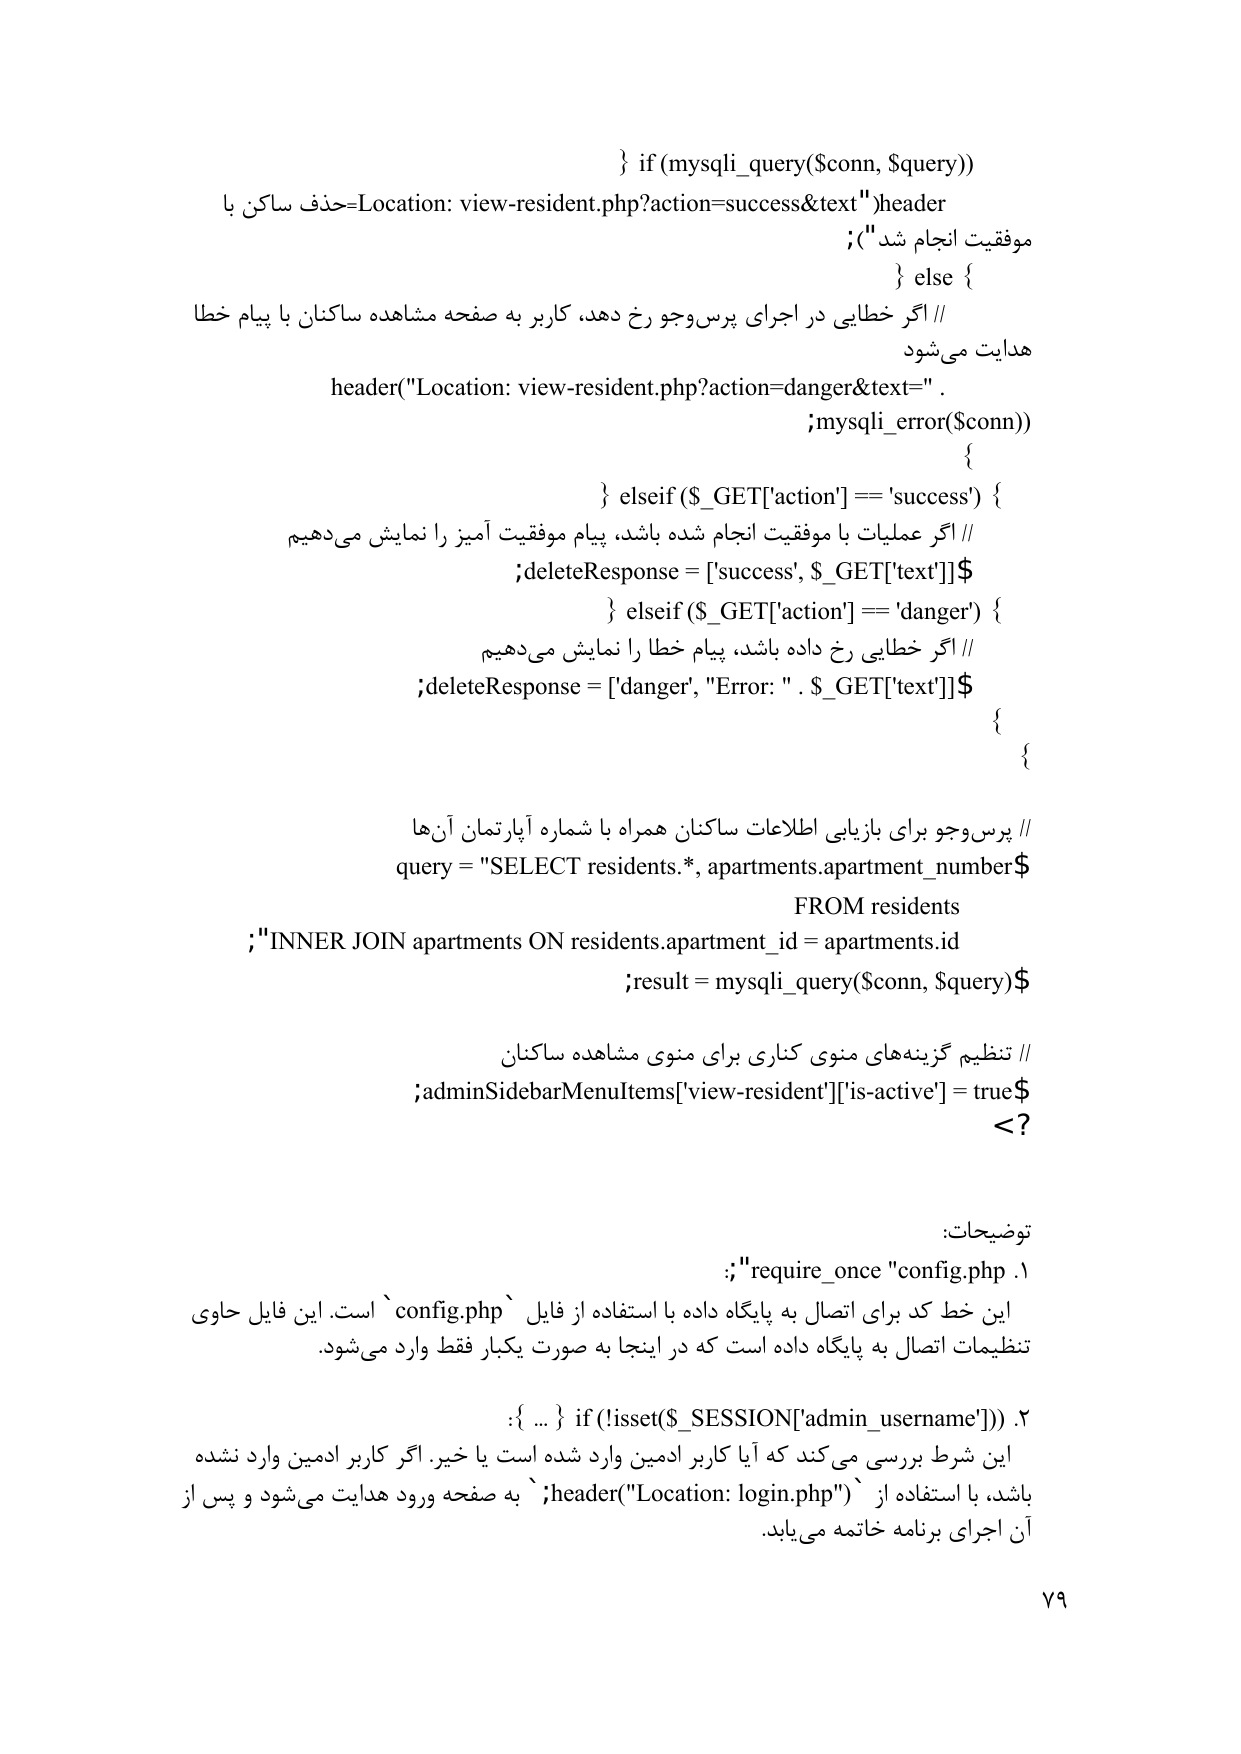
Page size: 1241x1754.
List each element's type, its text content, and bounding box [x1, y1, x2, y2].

text } [177, 711, 1031, 741]
text // اگر عملیات با موفقیت انجام شده باشد، پیام موفقیت آمیز را نمایش می‌دهیم [177, 521, 1031, 551]
text $query = "SELECT residents.*, apartments.apartment_number [177, 851, 1031, 884]
text INNER JOIN apartments ON residents.apartment_id = apartments.id"; [177, 926, 1031, 960]
text } [177, 746, 1031, 776]
text ?> [177, 1116, 1031, 1145]
text $deleteResponse = ['danger', "Error: " . $_GET['text']]; [177, 671, 1031, 705]
text $adminSidebarMenuItems['view-resident']['is-active'] = true; [177, 1076, 1031, 1109]
text // تنظیم گزینه‌های منوی کناری برای منوی مشاهده ساکنان [177, 1041, 1031, 1070]
text $result = mysqli_query($conn, $query); [177, 966, 1031, 1000]
text header("Location: view-resident.php?action=success&text=حذف ساکن با موفقیت انجام شد"); [177, 188, 1031, 256]
text توضیحات: [177, 1220, 1031, 1249]
text 1. require_once "config.php";: [177, 1255, 1031, 1288]
text این خط کد برای اتصال به پایگاه داده با استفاده از فایل `config.php` است. این فایل حاوی تنظیمات اتصال به پایگاه داده است که در اینجا به صورت یکبار فقط وارد می‌شود. [177, 1295, 1031, 1363]
text $deleteResponse = ['success', $_GET['text']]; [177, 556, 1031, 590]
text 2. if (!isset($_SESSION['admin_username'])) { ... }: [177, 1403, 1031, 1437]
text } else { [177, 262, 1031, 295]
text FROM residents [177, 891, 1031, 920]
text } elseif ($_GET['action'] == 'danger') { [177, 596, 1031, 630]
text header("Location: view-resident.php?action=danger&text=" . mysqli_error($conn)); [177, 372, 1031, 440]
text } elseif ($_GET['action'] == 'success') { [177, 481, 1031, 515]
text // اگر خطایی در اجرای پرس‌وجو رخ دهد، کاربر به صفحه مشاهده ساکنان با پیام خطا هدایت می‌شود [177, 302, 1031, 366]
text این شرط بررسی می‌کند که آیا کاربر ادمین وارد شده است یا خیر. اگر کاربر ادمین وارد نشده باشد، با استفاده از `header("Location: login.php");` به صفحه ورود هدایت می‌شود و پس از آن اجرای برنامه خاتمه می‌یابد. [177, 1443, 1031, 1547]
text } [177, 446, 1031, 476]
text // اگر خطایی رخ داده باشد، پیام خطا را نمایش می‌دهیم [177, 636, 1031, 666]
text if (mysqli_query($conn, $query)) { [177, 148, 1031, 181]
text // پرس‌وجو برای بازیابی اطلاعات ساکنان همراه با شماره آپارتمان آن‌ها [177, 816, 1031, 845]
